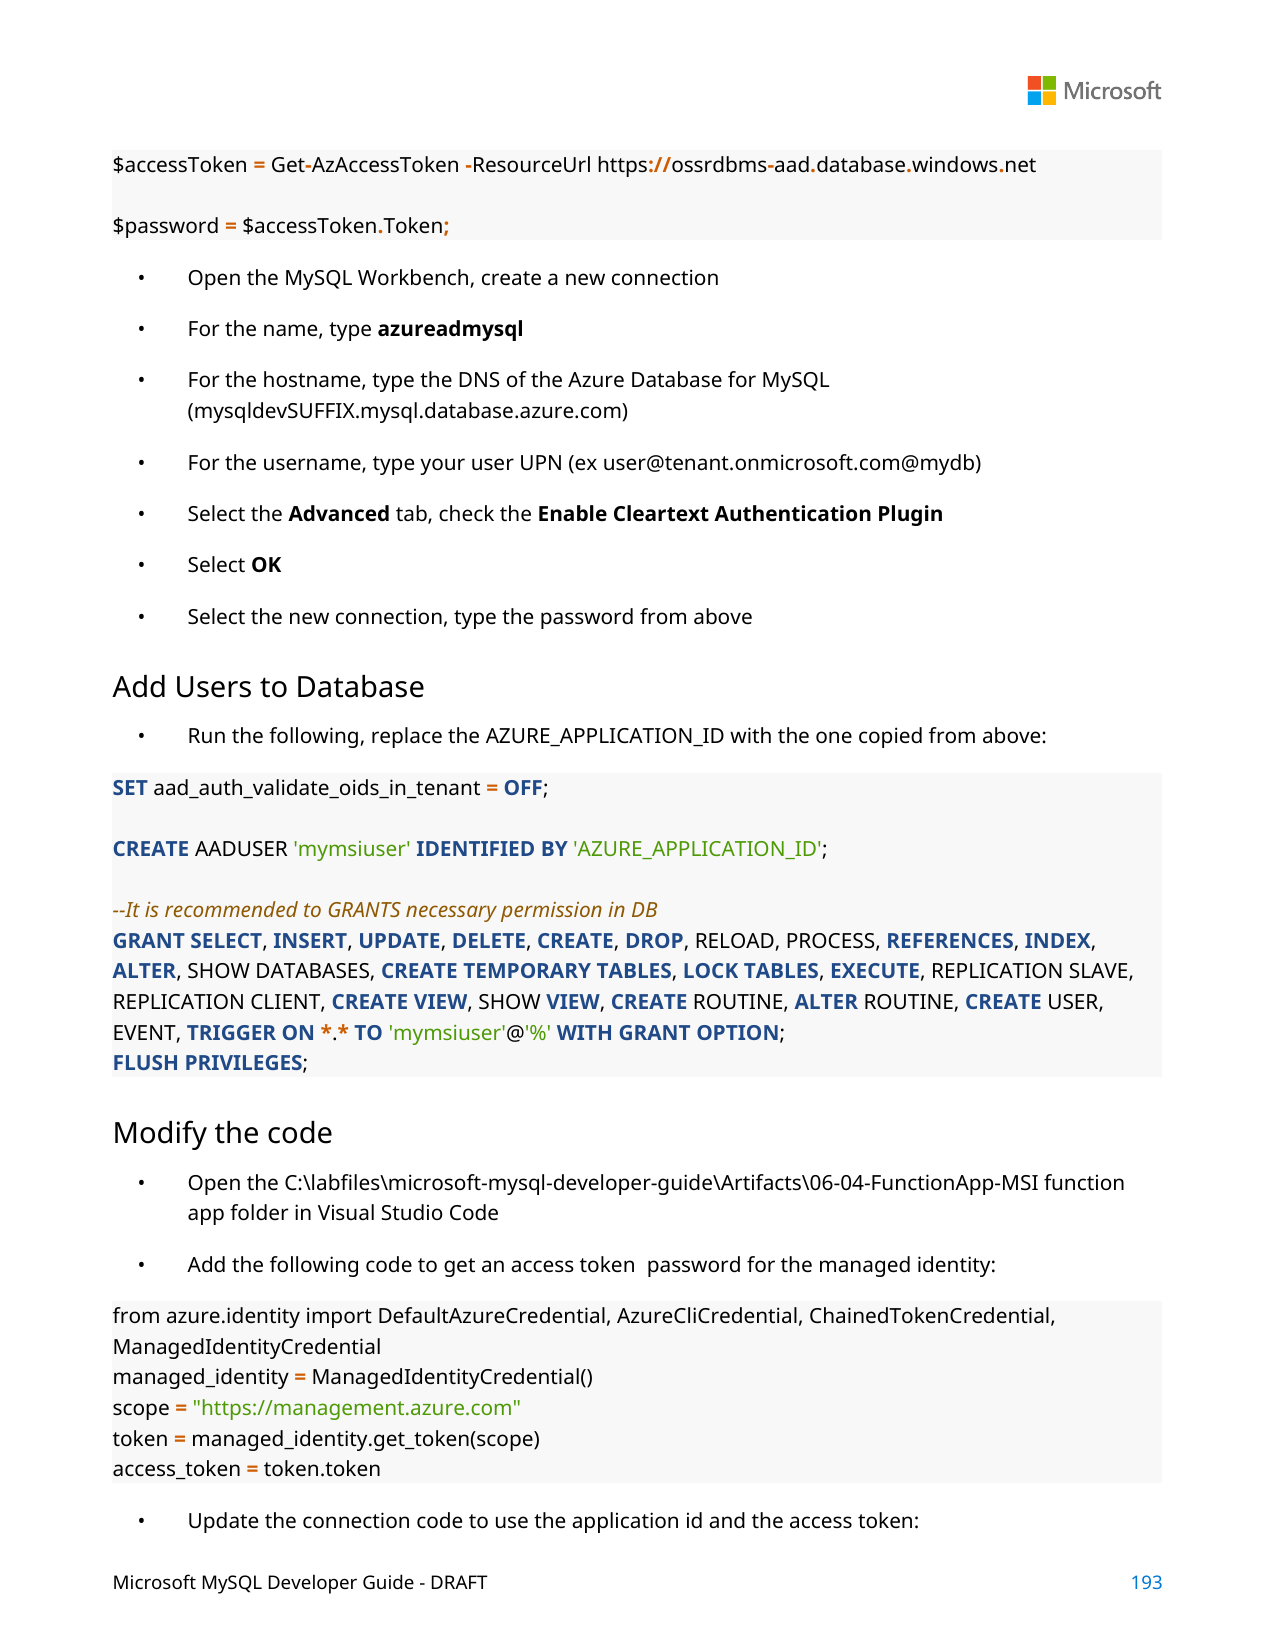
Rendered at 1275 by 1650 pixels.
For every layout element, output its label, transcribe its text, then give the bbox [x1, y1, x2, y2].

text $accessToken = Get-AzAccessToken -ResourceUrl https://ossrdbms-aad.database.windows.net $password = $accessToken.Token; [112, 150, 1162, 240]
list For the name, type azureadmysql [137, 314, 1162, 343]
subtitle Add Users to Database [112, 666, 1162, 706]
list Run the following, replace the AZURE_APPLICATION_ID with the one copied from above: [137, 721, 1162, 750]
list Update the connection code to use the application id and the access token: [137, 1506, 1162, 1534]
list Select the new connection, type the password from above [137, 602, 1162, 631]
list Open the MySQL Workbench, create a new connection [137, 263, 1162, 291]
list For the username, type your user UPN (ex user@tenant.onmicrosoft.com@mydb) [137, 448, 1162, 476]
picture [1026, 75, 1163, 107]
list For the hostname, type the DNS of the Azure Database for MySQL (mysqldevSUFFIX.mysql.database.azure.com) [137, 366, 1162, 425]
list Open the C:\labfiles\microsoft-mysql-developer-guide\Artifacts\06-04-FunctionApp-MSI function app folder in Visual Studio Code [137, 1168, 1162, 1227]
list Add the following code to get an access token password for the managed identity: [137, 1250, 1162, 1278]
list Select OK [137, 551, 1162, 579]
text from azure.identity import DefaultAzureCredential, AzureCliCredential, ChainedTokenCredential, ManagedIdentityCredential managed_identity = ManagedIdentityCredential() scope = "https://management.azure.com" token = managed_identity.get_token(scope) access_token = token.token [112, 1301, 1162, 1483]
subtitle Modify the code [112, 1112, 1162, 1152]
text SET aad_auth_validate_oids_in_tenant = OFF; CREATE AADUSER 'mymsiuser' IDENTIFIED BY 'AZURE_APPLICATION_ID'; --It is recommended to GRANTS necessary permission in DB GRANT SELECT, INSERT, UPDATE, DELETE, CREATE, DROP, RELOAD, PROCESS, REFERENCES, INDEX, ALTER, SHOW DATABASES, CREATE TEMPORARY TABLES, LOCK TABLES, EXECUTE, REPLICATION SLAVE, REPLICATION CLIENT, CREATE VIEW, SHOW VIEW, CREATE ROUTINE, ALTER ROUTINE, CREATE USER, EVENT, TRIGGER ON *.* TO 'mymsiuser'@'%' WITH GRANT OPTION; FLUSH PRIVILEGES; [112, 773, 1162, 1077]
list Select the Advanced tab, check the Enable Cleartext Authentication Plugin [137, 499, 1162, 528]
